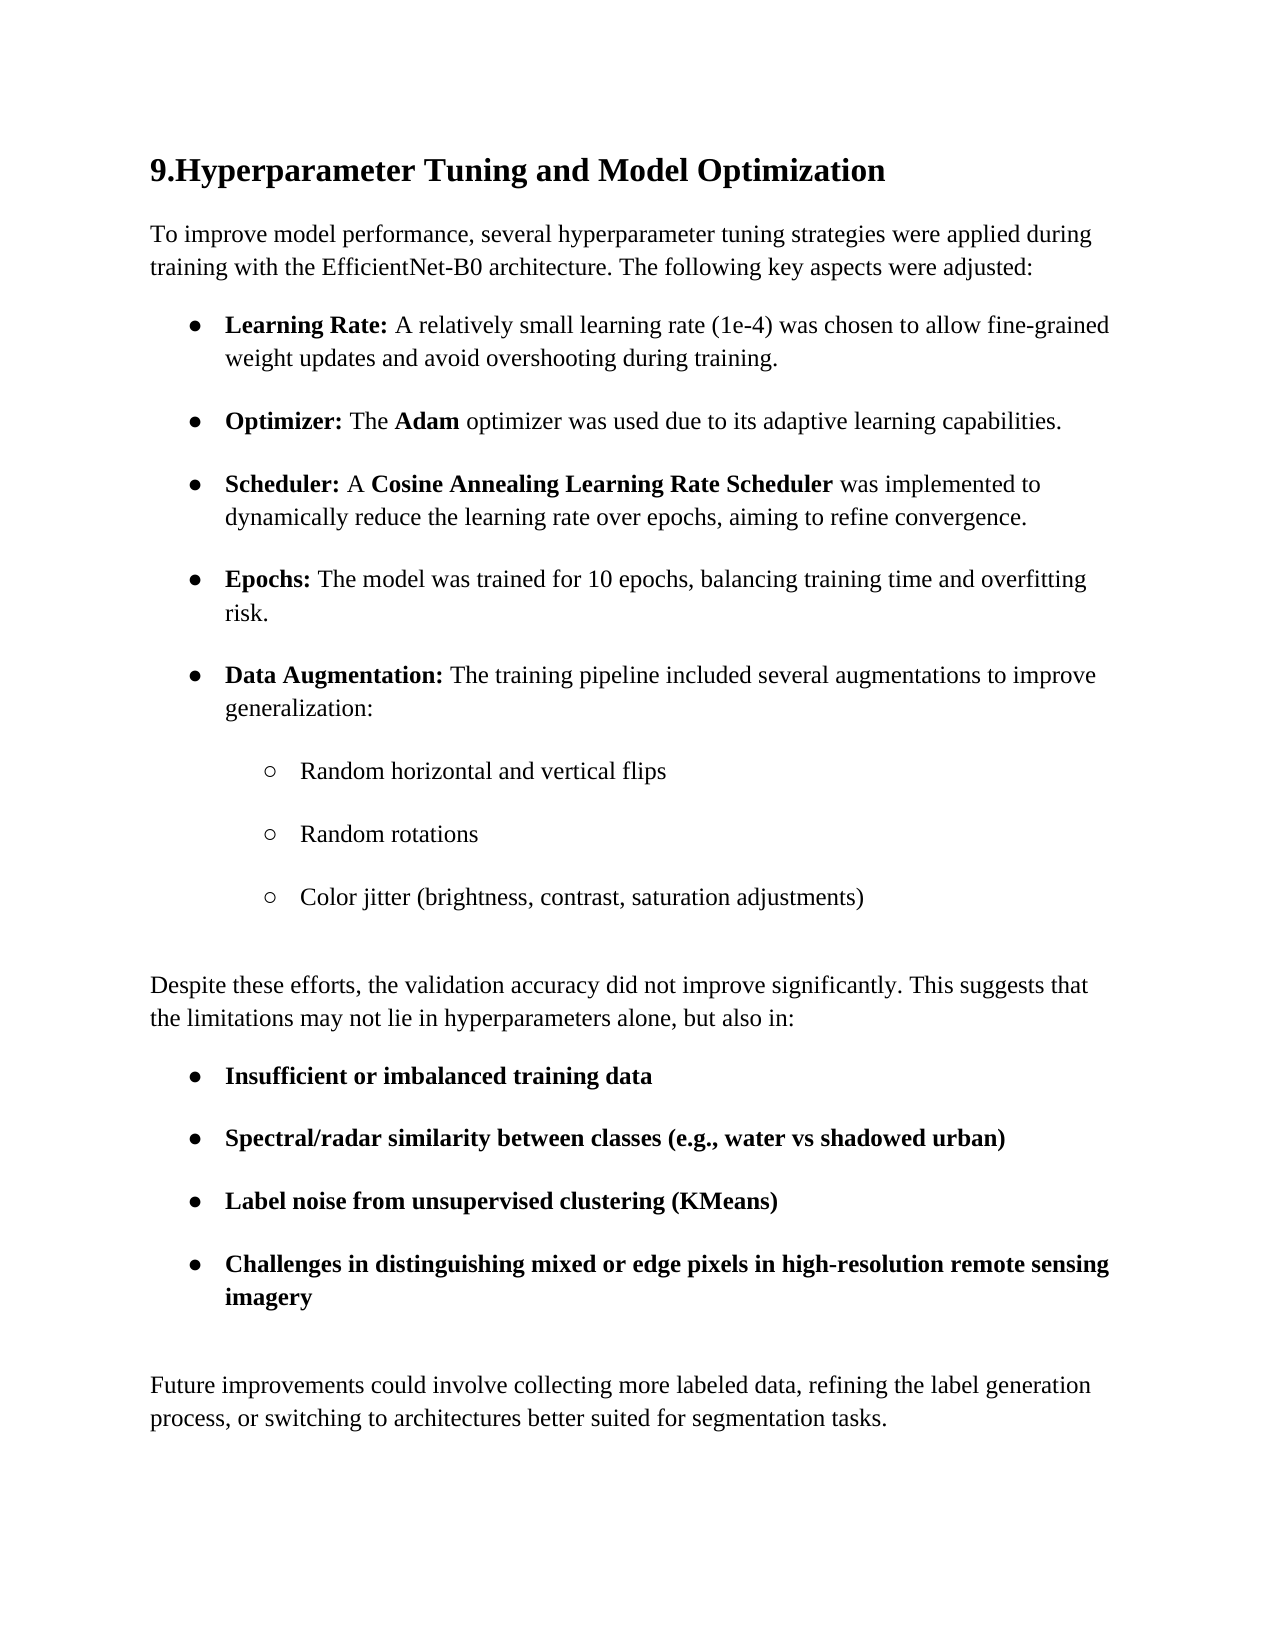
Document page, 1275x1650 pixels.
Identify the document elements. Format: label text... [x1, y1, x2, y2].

list Epochs: The model was trained for 10 epochs, balancing training time and overfitting risk. [187, 564, 1125, 657]
list Random horizontal and vertical flips [262, 756, 1125, 815]
list Spectral/radar similarity between classes (e.g., water vs shadowed urban) [187, 1123, 1125, 1182]
list Scheduler: A Cosine Annealing Learning Rate Scheduler was implemented to dynamically reduce the learning rate over epochs, aiming to refine convergence. [187, 469, 1125, 561]
list Random rotations [262, 819, 1125, 878]
list Optimizer: The Adam optimizer was used due to its adaptive learning capabilities. [187, 406, 1125, 465]
list Learning Rate: A relatively small learning rate (1e-4) was chosen to allow fine-grained weight updates and avoid overshooting during training. [187, 310, 1125, 402]
text Future improvements could involve collecting more labeled data, refining the label generation process, or switching to architectures better suited for segmentation tasks. [150, 1370, 1125, 1432]
list Data Augmentation: The training pipeline included several augmentations to improve generalization: [187, 660, 1125, 752]
list Insufficient or imbalanced training data [187, 1061, 1125, 1120]
list Color jitter (brightness, contrast, saturation adjustments) [262, 882, 1125, 941]
list Label noise from unsupervised clustering (KMeans) [187, 1186, 1125, 1245]
list Challenges in distinguishing mixed or edge pixels in high-resolution remote sensing imagery [187, 1249, 1125, 1341]
subtitle 9.Hyperparameter Tuning and Model Optimization [150, 150, 1125, 188]
text Despite these efforts, the validation accuracy did not improve significantly. This suggests that the limitations may not lie in hyperparameters alone, but also in: [150, 970, 1125, 1031]
text To improve model performance, several hyperparameter tuning strategies were applied during training with the EfficientNet-B0 architecture. The following key aspects were adjusted: [150, 219, 1125, 281]
